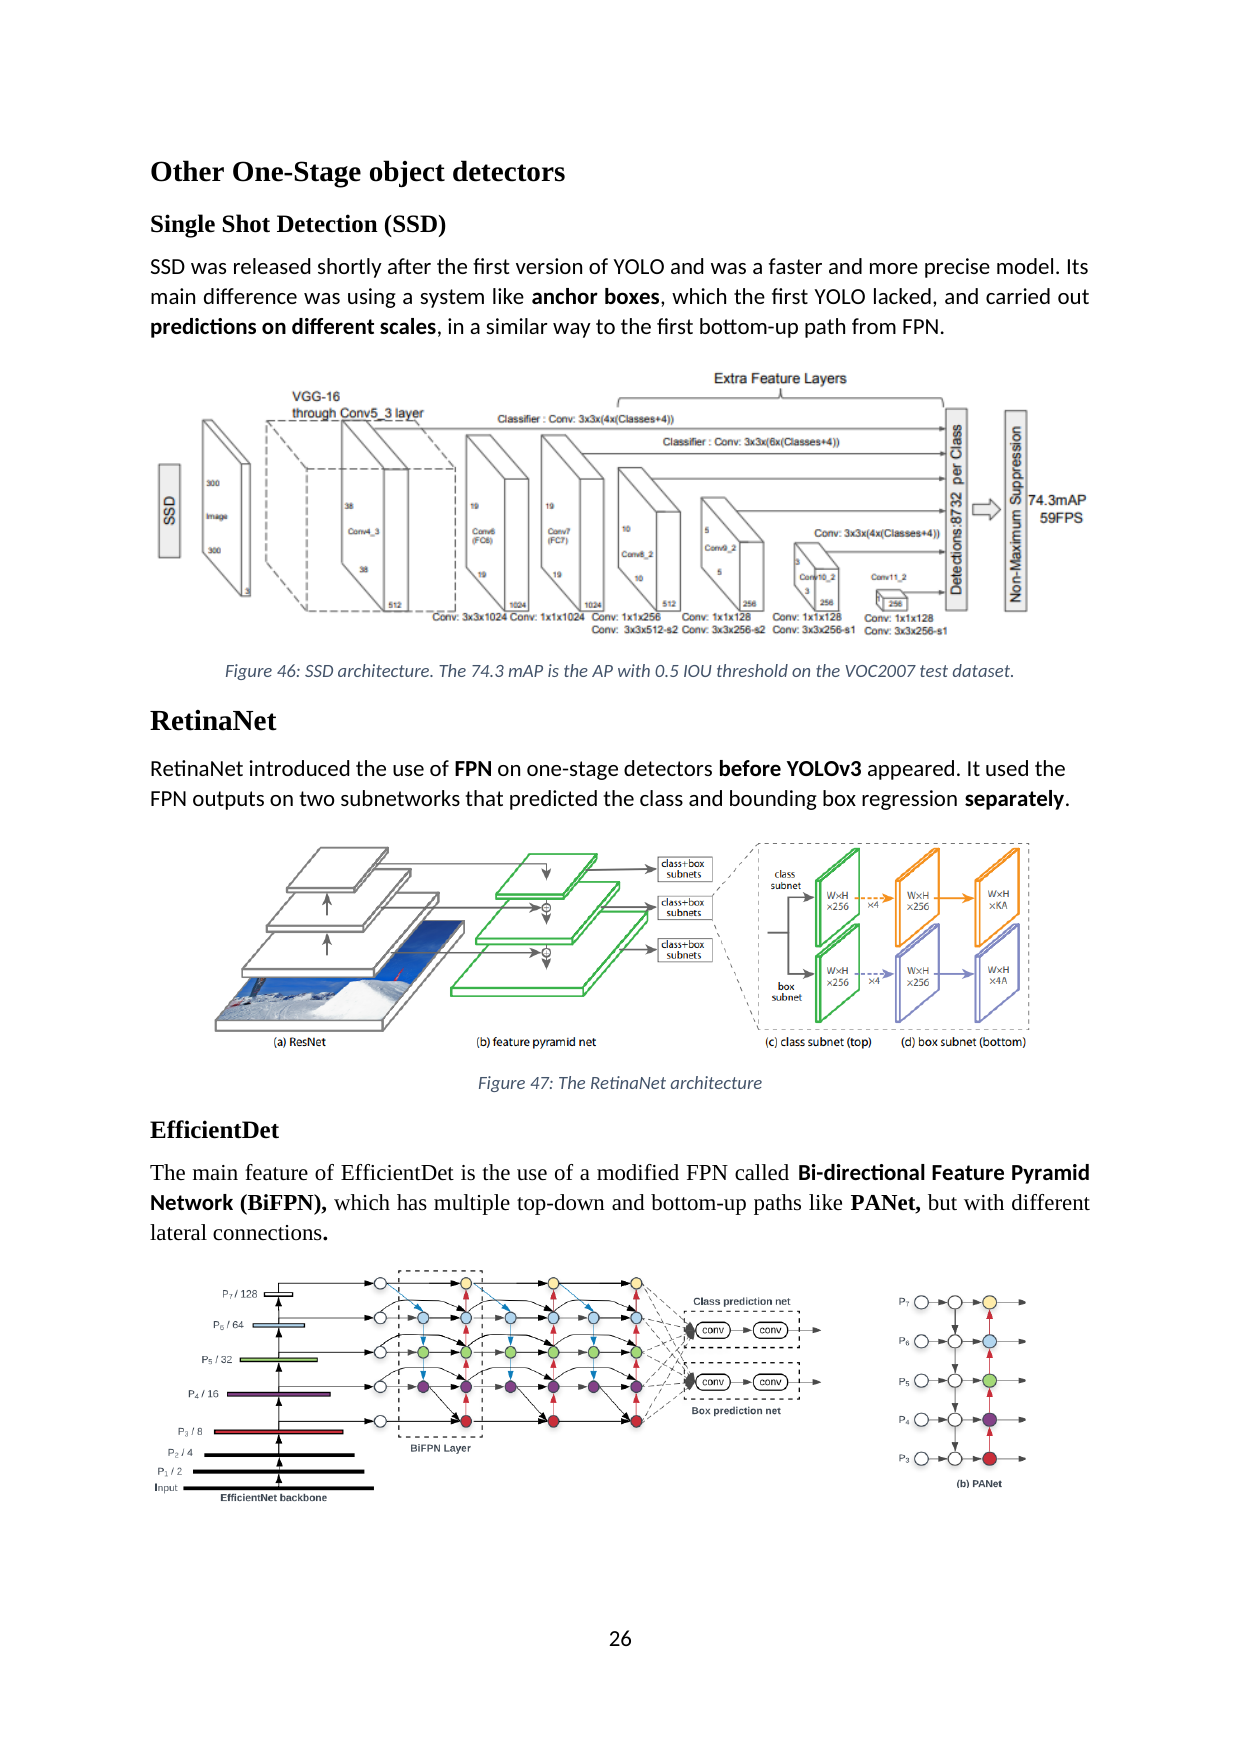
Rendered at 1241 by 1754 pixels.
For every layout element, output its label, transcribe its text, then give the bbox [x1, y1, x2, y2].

text SSD was released shortly after the first version of YOLO and was a faster and more precise model. Its main difference was using a system like anchor boxes, which the first YOLO lacked, and carried out predictions on different scales, in a similar way to the first bottom-up path from FPN. [150, 252, 1090, 340]
text Figure 46: SSD architecture. The 74.3 mAP is the AP with 0.5 IOU threshold on the VOC2007 test dataset. [150, 660, 1090, 683]
picture [894, 1289, 1025, 1486]
text RetinaNet introduced the use of FPN on one-stage detectors before YOLOv3 appeared. It used the FPN outputs on two subnetworks that predicted the class and bounding box regression separately. [150, 754, 1090, 812]
subtitle EfficientDet [150, 1115, 1090, 1144]
subtitle Single Shot Detection (SSD) [150, 209, 1090, 237]
text Figure 47: The RetinaNet architecture [150, 1071, 1090, 1094]
picture [201, 830, 1039, 1053]
picture [150, 359, 1091, 641]
subtitle RetinaNet [150, 703, 1090, 737]
text The main feature of EfficientDet is the use of a modified FPN called Bi-directional Feature Pyramid Network (BiFPN), which has multiple top-down and bottom-up paths like PANet, but with different lateral connections. [150, 1158, 1090, 1245]
picture [143, 1264, 821, 1502]
subtitle Other One-Stage object detectors [150, 154, 1090, 188]
